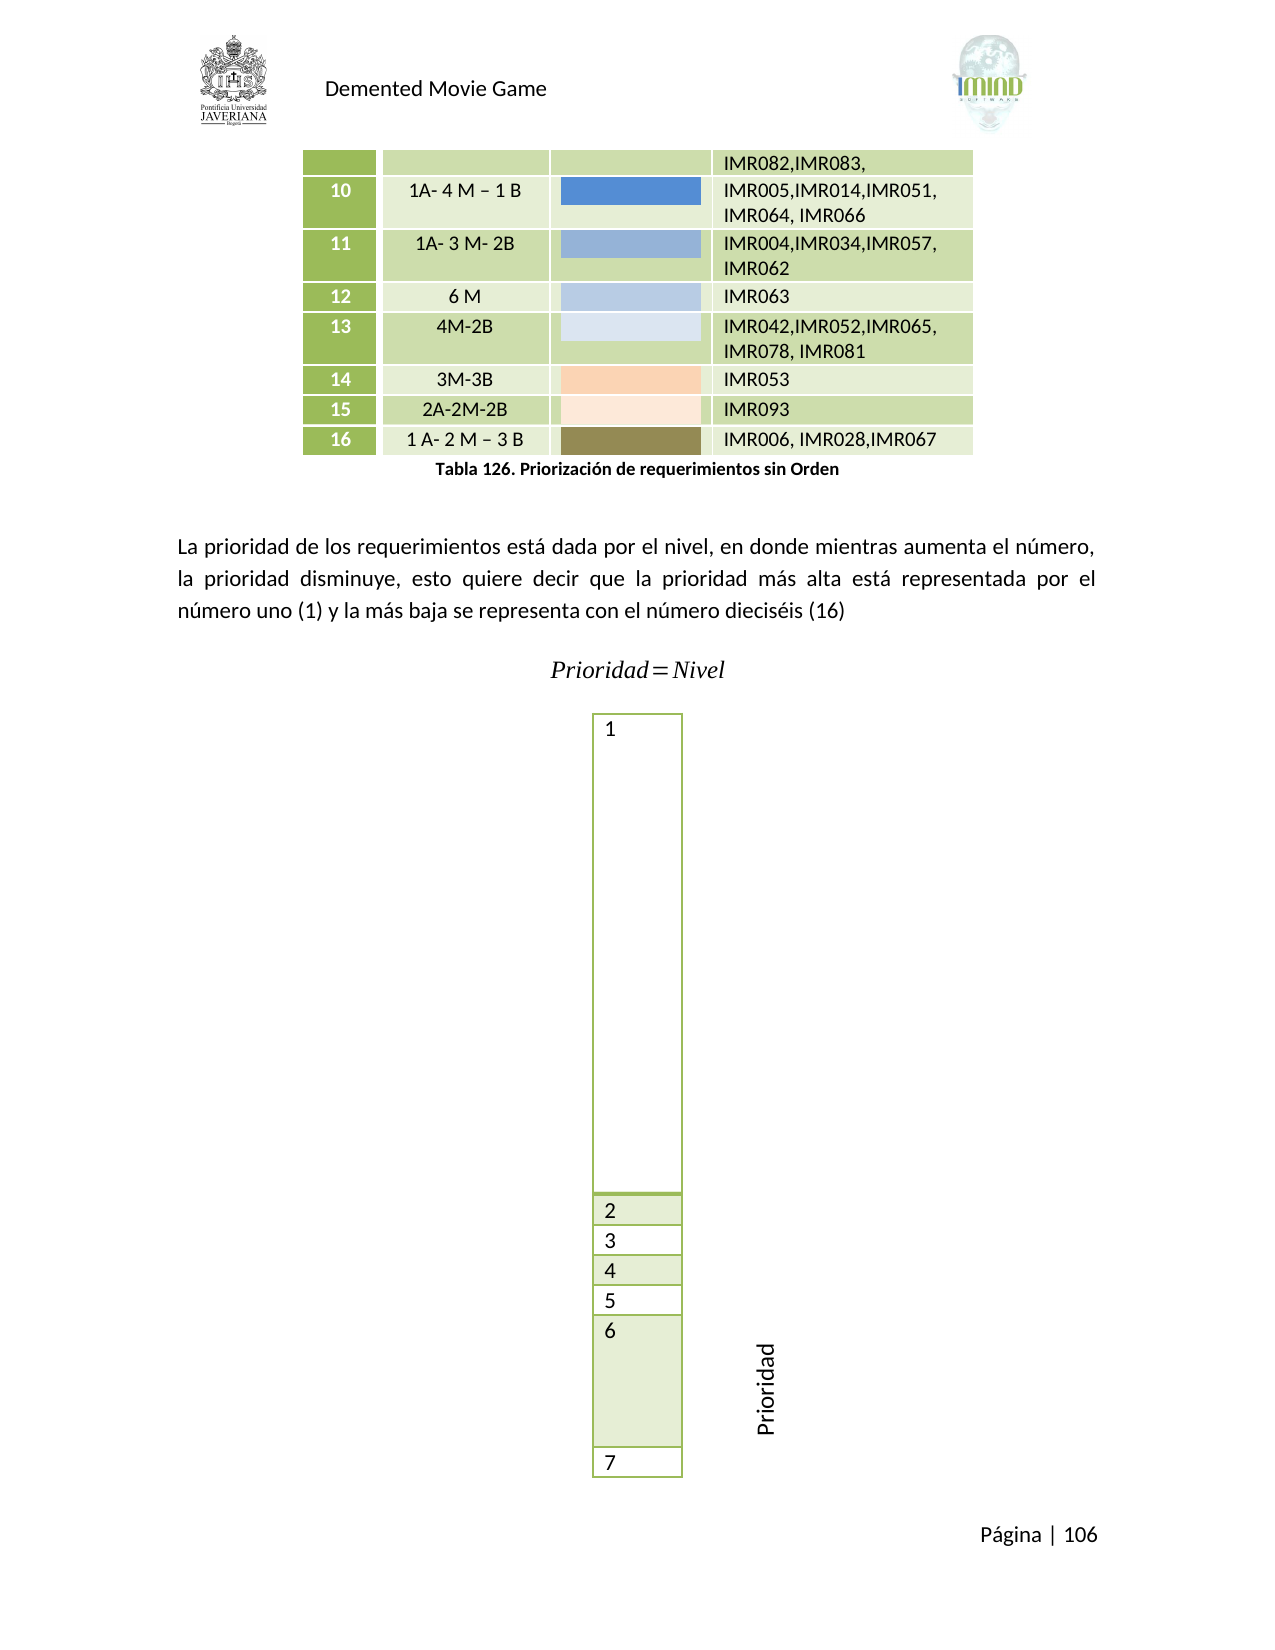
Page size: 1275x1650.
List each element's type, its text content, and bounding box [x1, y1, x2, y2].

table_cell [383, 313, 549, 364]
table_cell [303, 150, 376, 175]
text La prioridad de los requerimientos está dada por el nivel, en donde mientras aumenta el número, la prioridad disminuye, esto quiere decir que la prioridad más alta está representada por el número uno (1) y la más baja se representa con el número dieciséis (16) [177, 532, 1098, 624]
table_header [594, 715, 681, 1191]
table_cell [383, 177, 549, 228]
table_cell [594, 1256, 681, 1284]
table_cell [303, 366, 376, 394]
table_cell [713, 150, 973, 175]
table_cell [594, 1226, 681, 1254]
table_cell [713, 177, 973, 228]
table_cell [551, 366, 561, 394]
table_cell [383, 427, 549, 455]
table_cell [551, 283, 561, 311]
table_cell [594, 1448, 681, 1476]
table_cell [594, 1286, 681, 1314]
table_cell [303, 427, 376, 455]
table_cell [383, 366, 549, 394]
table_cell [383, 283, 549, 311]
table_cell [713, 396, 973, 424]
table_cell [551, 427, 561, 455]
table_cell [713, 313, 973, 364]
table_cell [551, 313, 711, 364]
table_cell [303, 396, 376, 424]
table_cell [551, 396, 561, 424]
picture [951, 35, 1033, 138]
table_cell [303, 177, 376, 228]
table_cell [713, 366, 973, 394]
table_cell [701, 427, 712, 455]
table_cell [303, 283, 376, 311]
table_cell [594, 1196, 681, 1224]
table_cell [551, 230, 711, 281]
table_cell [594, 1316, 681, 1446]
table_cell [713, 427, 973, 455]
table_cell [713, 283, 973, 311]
text Tabla 126. Priorización de requerimientos sin Orden [177, 457, 1098, 480]
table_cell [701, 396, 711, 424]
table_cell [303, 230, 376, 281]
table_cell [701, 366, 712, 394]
picture [200, 35, 267, 126]
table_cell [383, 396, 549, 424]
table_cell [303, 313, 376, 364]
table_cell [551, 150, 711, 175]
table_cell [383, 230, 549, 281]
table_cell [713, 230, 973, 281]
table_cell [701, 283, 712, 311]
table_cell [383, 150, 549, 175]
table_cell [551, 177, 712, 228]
